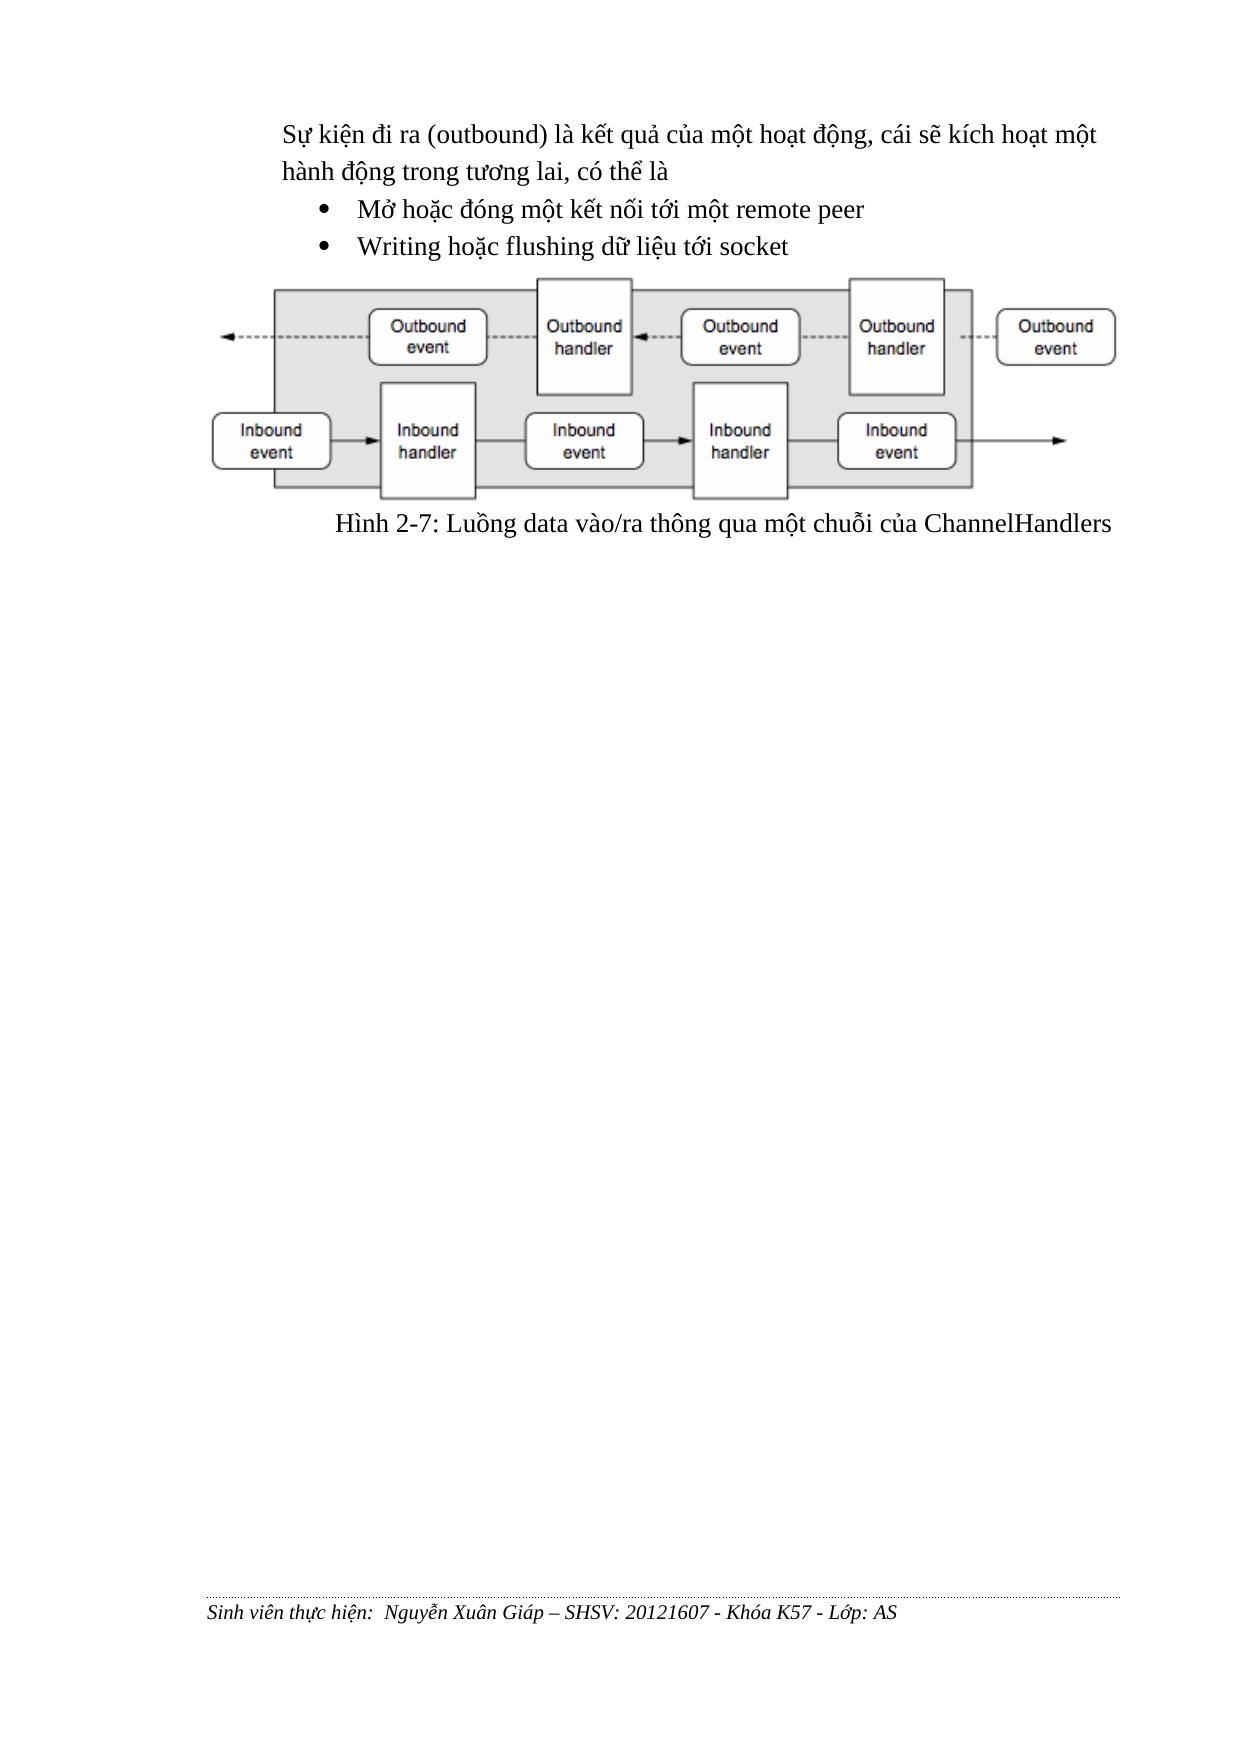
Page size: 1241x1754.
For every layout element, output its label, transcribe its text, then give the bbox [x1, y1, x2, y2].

list Mở hoặc đóng một kết nối tới một remote peer [319, 193, 1122, 224]
picture [206, 267, 1121, 502]
text Sự kiện đi ra (outbound) là kết quả của một hoạt động, cái sẽ kích hoạt một hành động trong tương lai, có thể là [282, 118, 1122, 187]
text Hình 2-7: Luồng data vào/ra thông qua một chuỗi của ChannelHandlers [281, 507, 1122, 538]
list Writing hoặc flushing dữ liệu tới socket [319, 230, 1122, 261]
